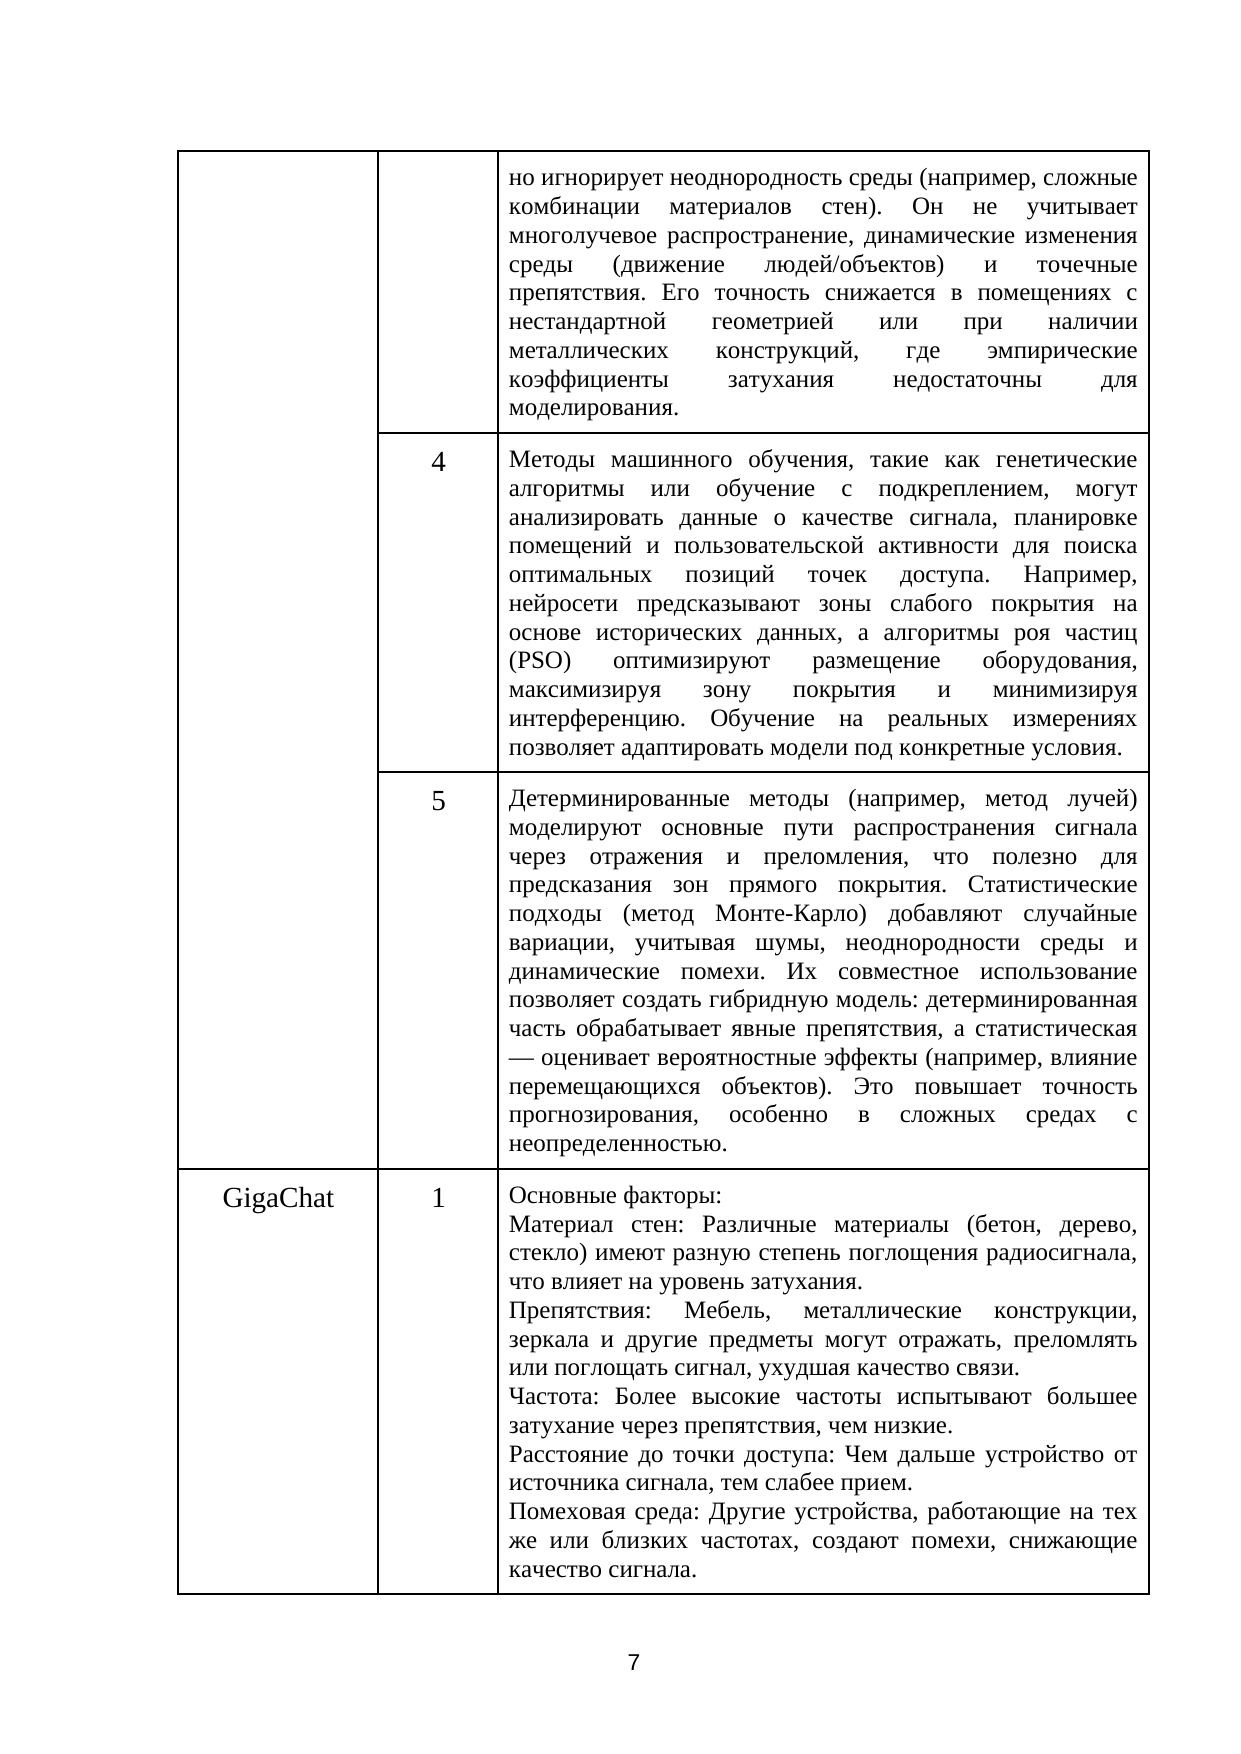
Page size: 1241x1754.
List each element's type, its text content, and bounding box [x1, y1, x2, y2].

table_cell Методы машинного обучения, такие как генетические алгоритмы или обучение с подкреплением, могут анализировать данные о качестве сигнала, планировке помещений и пользовательской активности для поиска оптимальных позиций точек доступа. Например, нейросети предсказывают зоны слабого покрытия на основе исторических данных, а алгоритмы роя частиц (PSO) оптимизируют размещение оборудования, максимизируя зону покрытия и минимизируя интерференцию. Обучение на реальных измерениях позволяет адаптировать модели под конкретные условия. [499, 434, 1148, 771]
table_cell 4 [379, 434, 497, 771]
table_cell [499, 1170, 1148, 1593]
table_cell 1 [379, 1170, 497, 1593]
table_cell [499, 152, 1148, 432]
table_cell Детерминированные методы (например, метод лучей) моделируют основные пути распространения сигнала через отражения и преломления, что полезно для предсказания зон прямого покрытия. Статистические подходы (метод Монте-Карло) добавляют случайные вариации, учитывая шумы, неоднородности среды и динамические помехи. Их совместное использование позволяет создать гибридную модель: детерминированная часть обрабатывает явные препятствия, а статистическая — оценивает вероятностные эффекты (например, влияние перемещающихся объектов). Это повышает точность прогнозирования, особенно в сложных средах с неопределенностью. [499, 773, 1148, 1167]
table_cell 3 [379, 152, 497, 432]
table_cell GigaChat [179, 1170, 377, 1593]
table_cell 5 [379, 773, 497, 1167]
